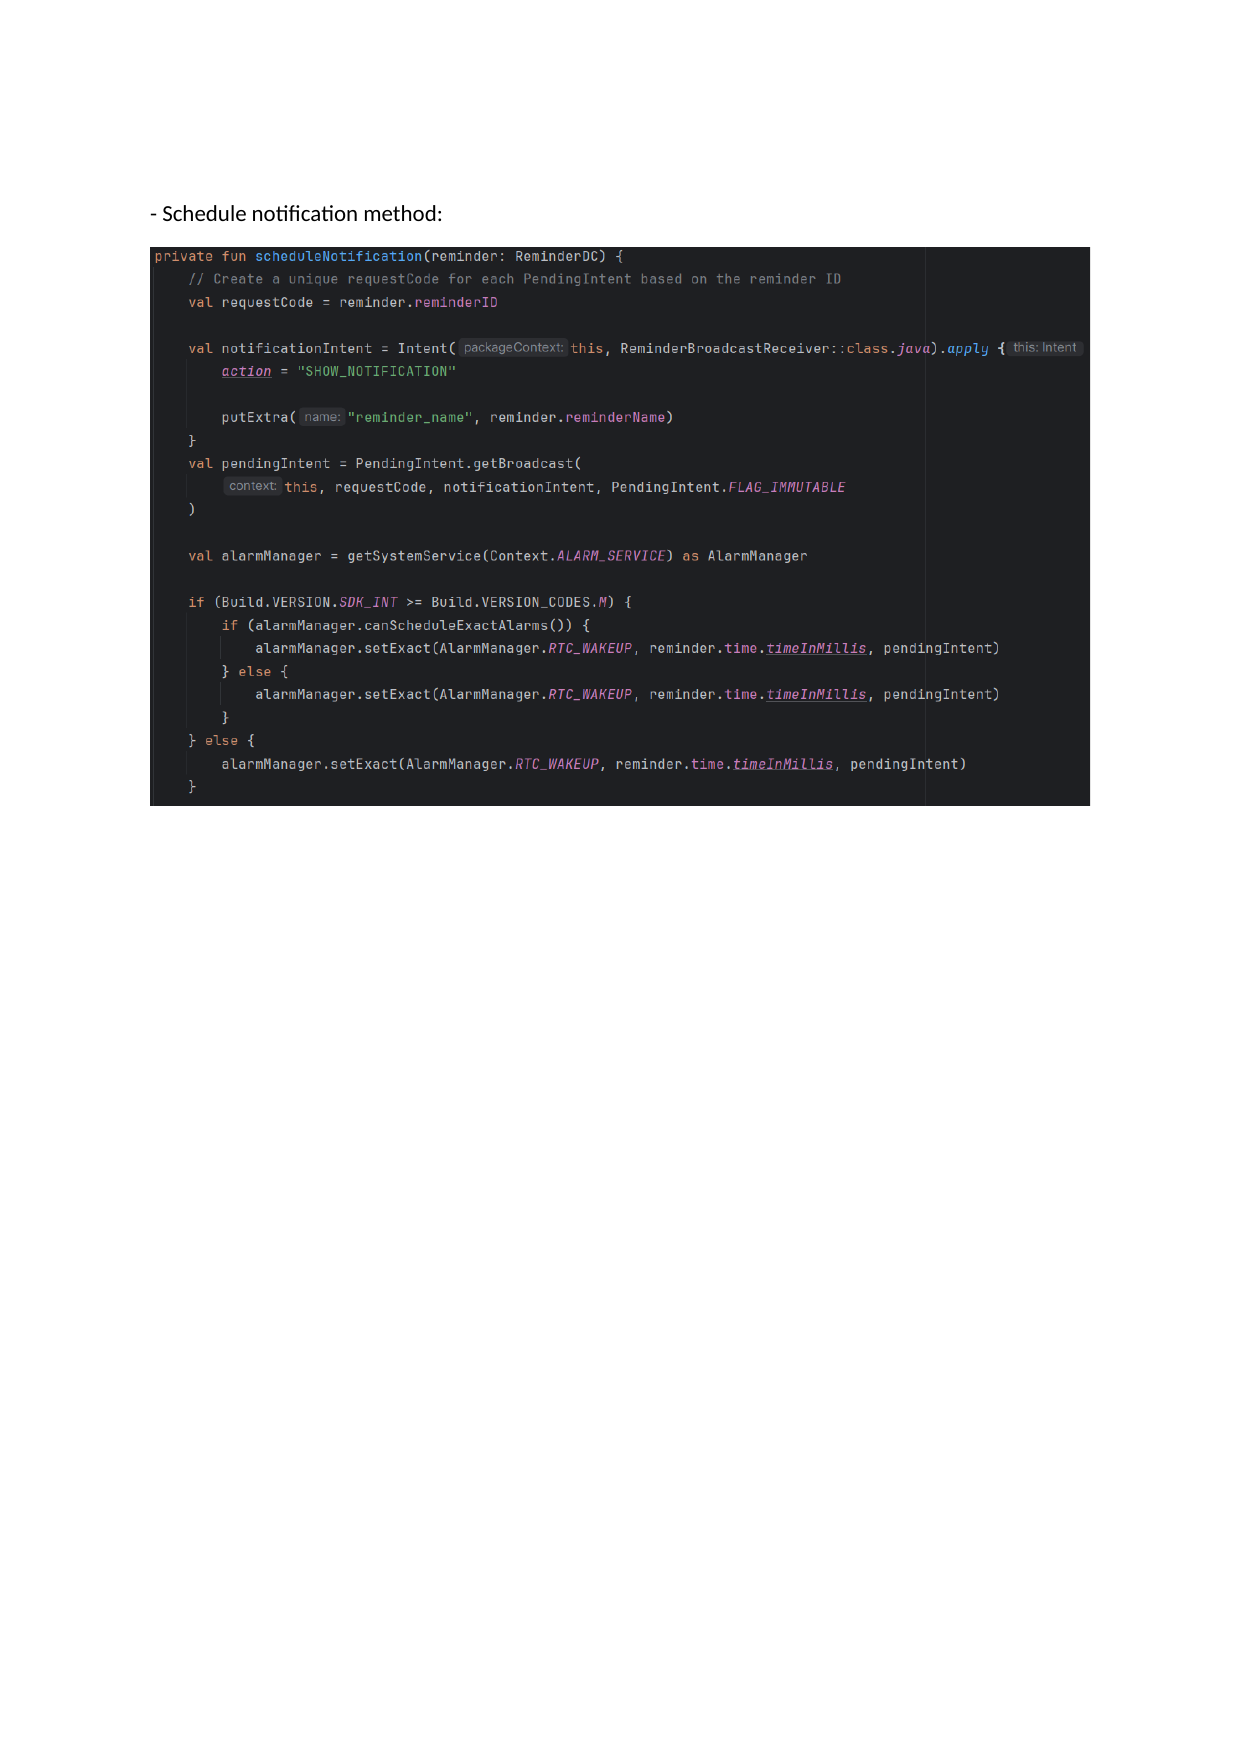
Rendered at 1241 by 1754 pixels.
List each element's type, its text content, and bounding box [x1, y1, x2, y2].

text - Schedule notification method: [150, 199, 1090, 227]
picture [150, 247, 1091, 806]
